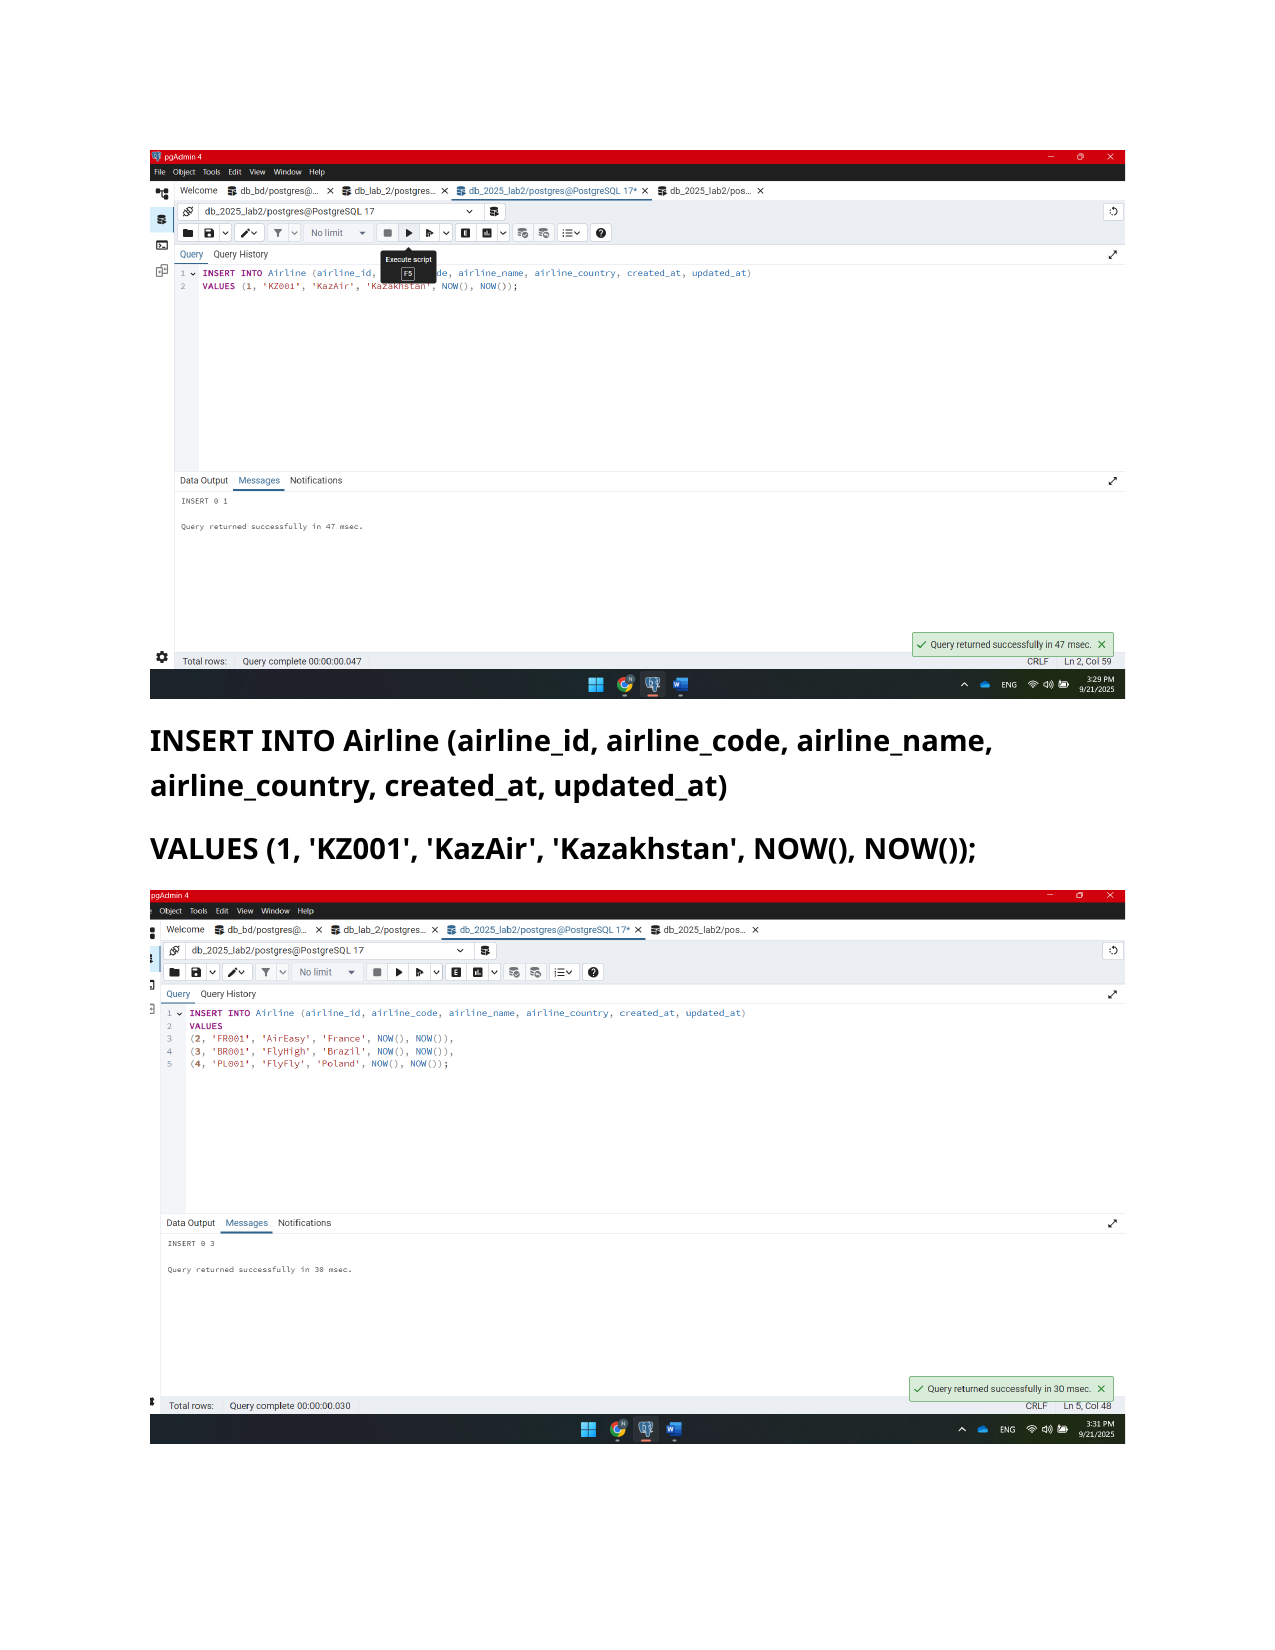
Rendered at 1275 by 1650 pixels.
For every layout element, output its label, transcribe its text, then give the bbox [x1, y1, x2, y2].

picture [150, 150, 1125, 699]
picture [150, 890, 1125, 1444]
text VALUES (1, 'KZ001', 'KazAir', 'Kazakhstan', NOW(), NOW()); [150, 828, 1125, 868]
text INSERT INTO Airline (airline_id, airline_code, airline_name, airline_country, created_at, updated_at) [150, 720, 1125, 805]
